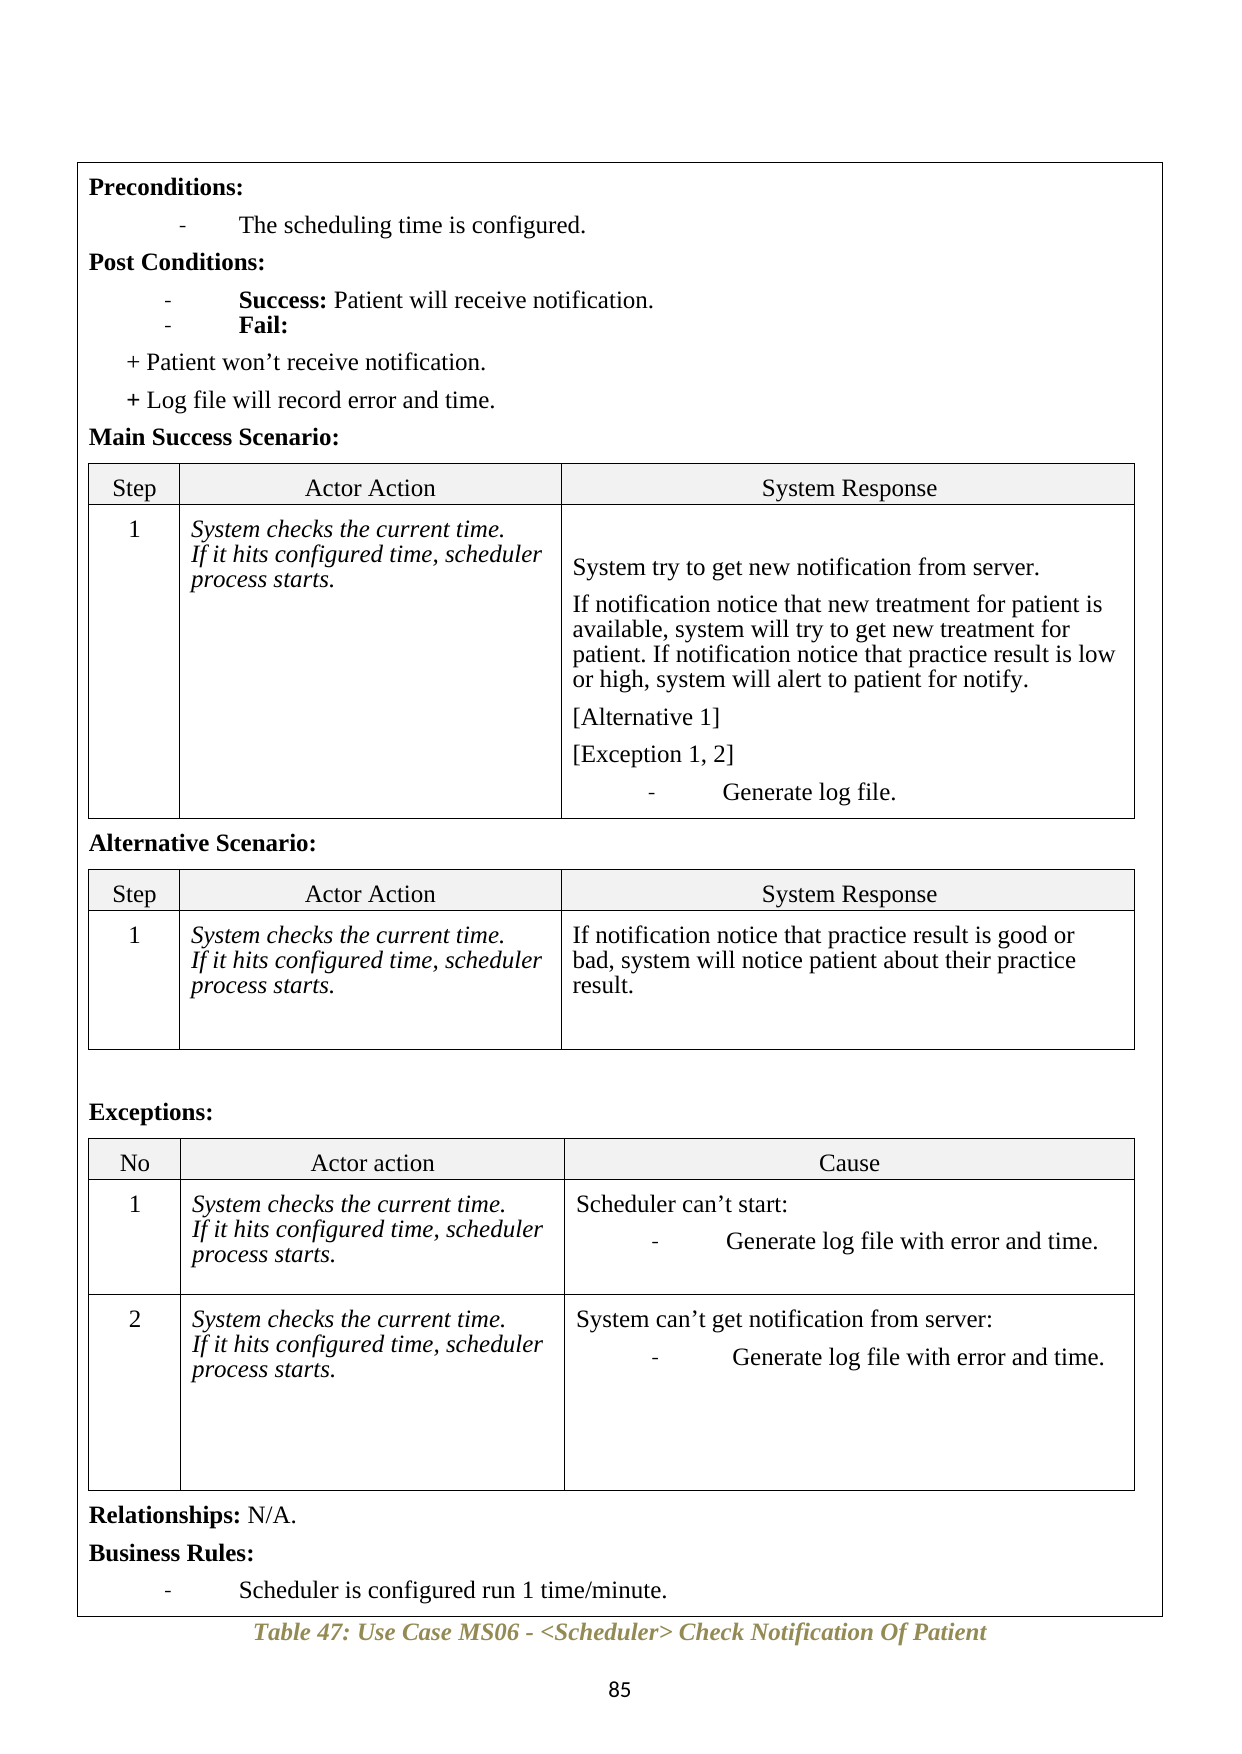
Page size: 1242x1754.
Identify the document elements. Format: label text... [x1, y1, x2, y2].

text Table 47: Use Case MS06 - <Scheduler> Check Notification Of Patient [94, 1617, 1146, 1646]
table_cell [78, 163, 1162, 1616]
